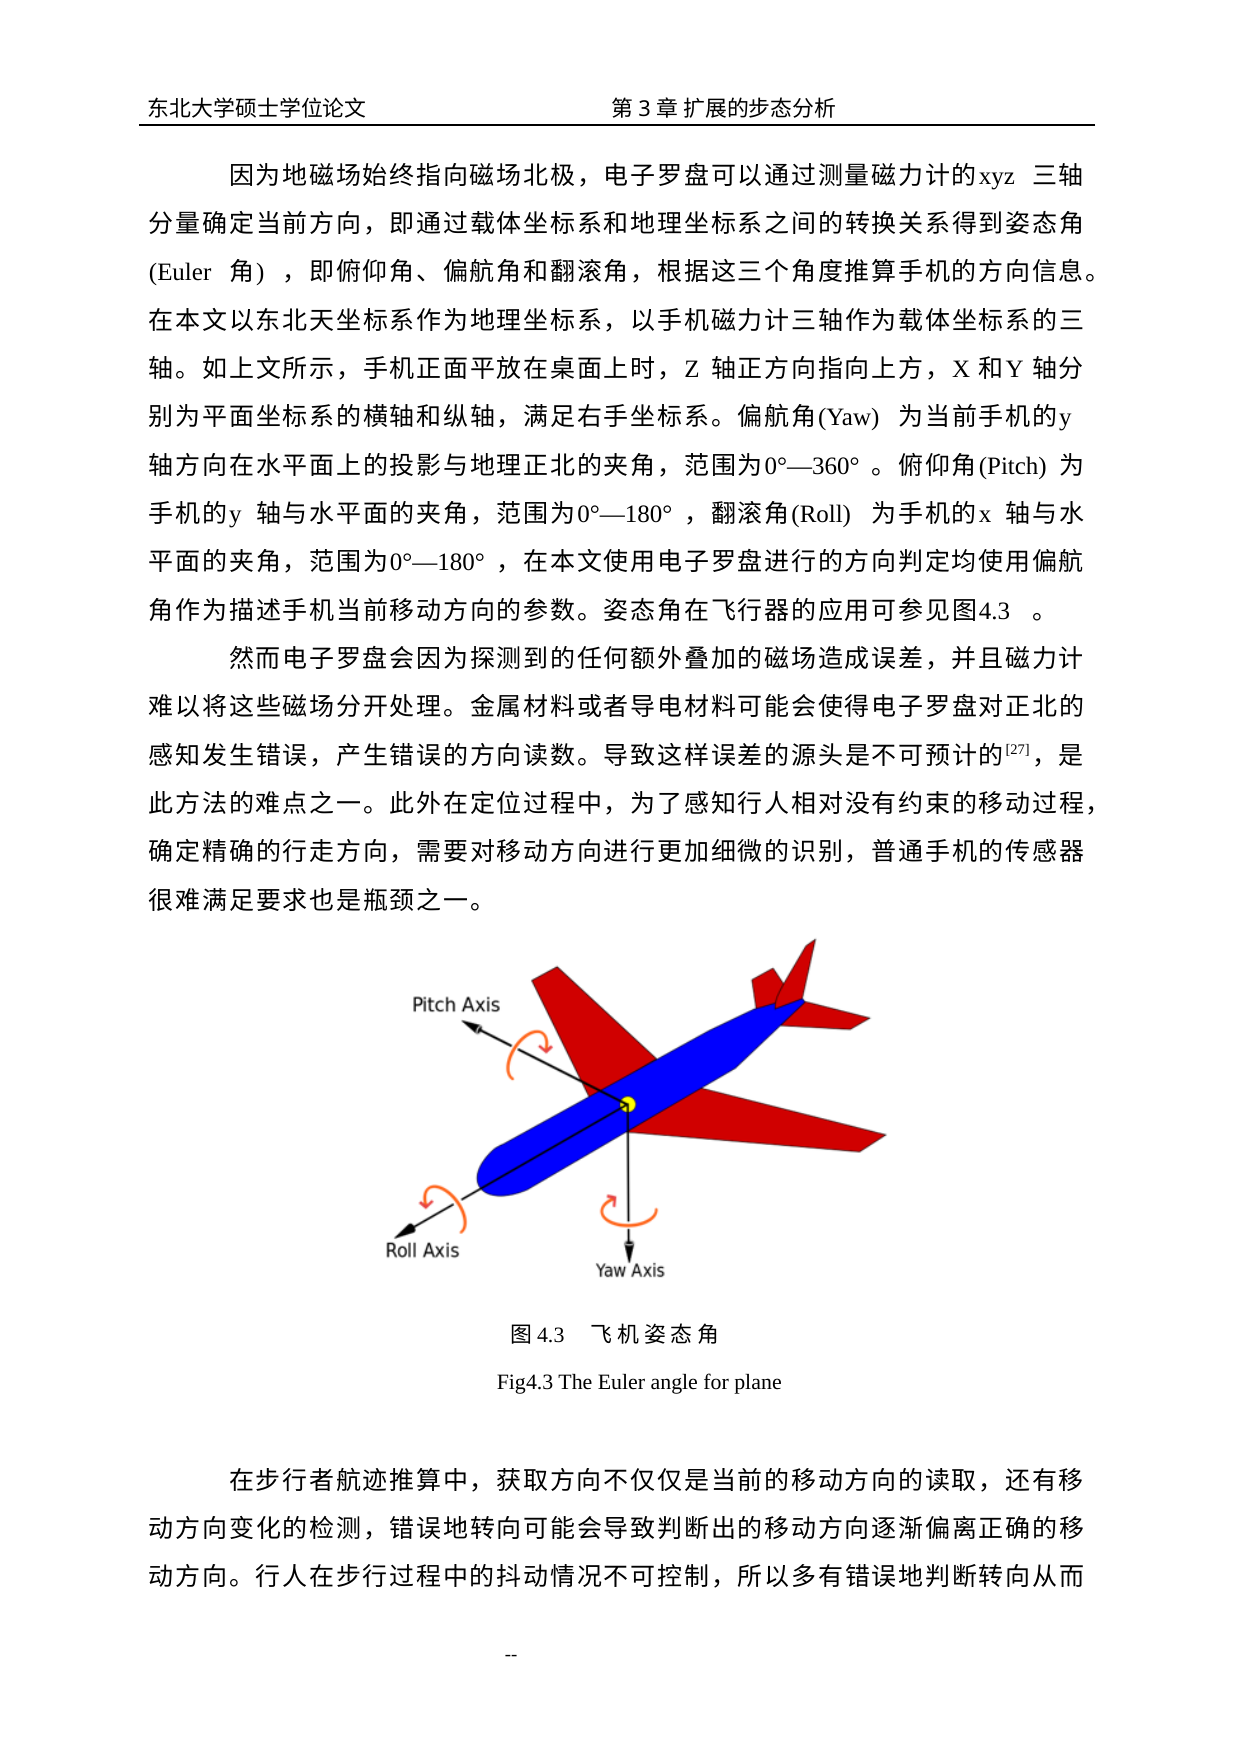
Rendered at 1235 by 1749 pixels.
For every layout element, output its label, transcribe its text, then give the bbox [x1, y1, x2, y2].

text 然而电子罗盘会因为探测到的任何额外叠加的磁场造成误差，并且磁力计难以将这些磁场分开处理。金属材料或者导电材料可能会使得电子罗盘对正北的感知发生错误，产生错误的方向读数。导致这样误差的源头是不可预计的[27]，是此方法的难点之一。此外在定位过程中，为了感知行人相对没有约束的移动过程，确定精确的行走方向，需要对移动方向进行更加细微的识别，普通手机的传感器很难满足要求也是瓶颈之一。 [149, 632, 1086, 922]
text 因为地磁场始终指向磁场北极，电子罗盘可以通过测量磁力计的xyz三轴分量确定当前方向，即通过载体坐标系和地理坐标系之间的转换关系得到姿态角(Euler角)，即俯仰角、偏航角和翻滚角，根据这三个角度推算手机的方向信息。在本文以东北天坐标系作为地理坐标系，以手机磁力计三轴作为载体坐标系的三轴。如上文所示，手机正面平放在桌面上时，Z轴正方向指向上方，X和Y轴分别为平面坐标系的横轴和纵轴，满足右手坐标系。偏航角(Yaw)为当前手机的y轴方向在水平面上的投影与地理正北的夹角，范围为0°—360°。俯仰角(Pitch)为手机的y轴与水平面的夹角，范围为0°—180°，翻滚角(Roll)为手机的x轴与水平面的夹角，范围为0°—180°，在本文使用电子罗盘进行的方向判定均使用偏航角作为描述手机当前移动方向的参数。姿态角在飞行器的应用可参见图4.3。 [149, 149, 1086, 632]
picture [378, 934, 898, 1295]
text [149, 1454, 1086, 1599]
text Fig4.3 The Euler angle for plane [149, 1357, 1086, 1406]
